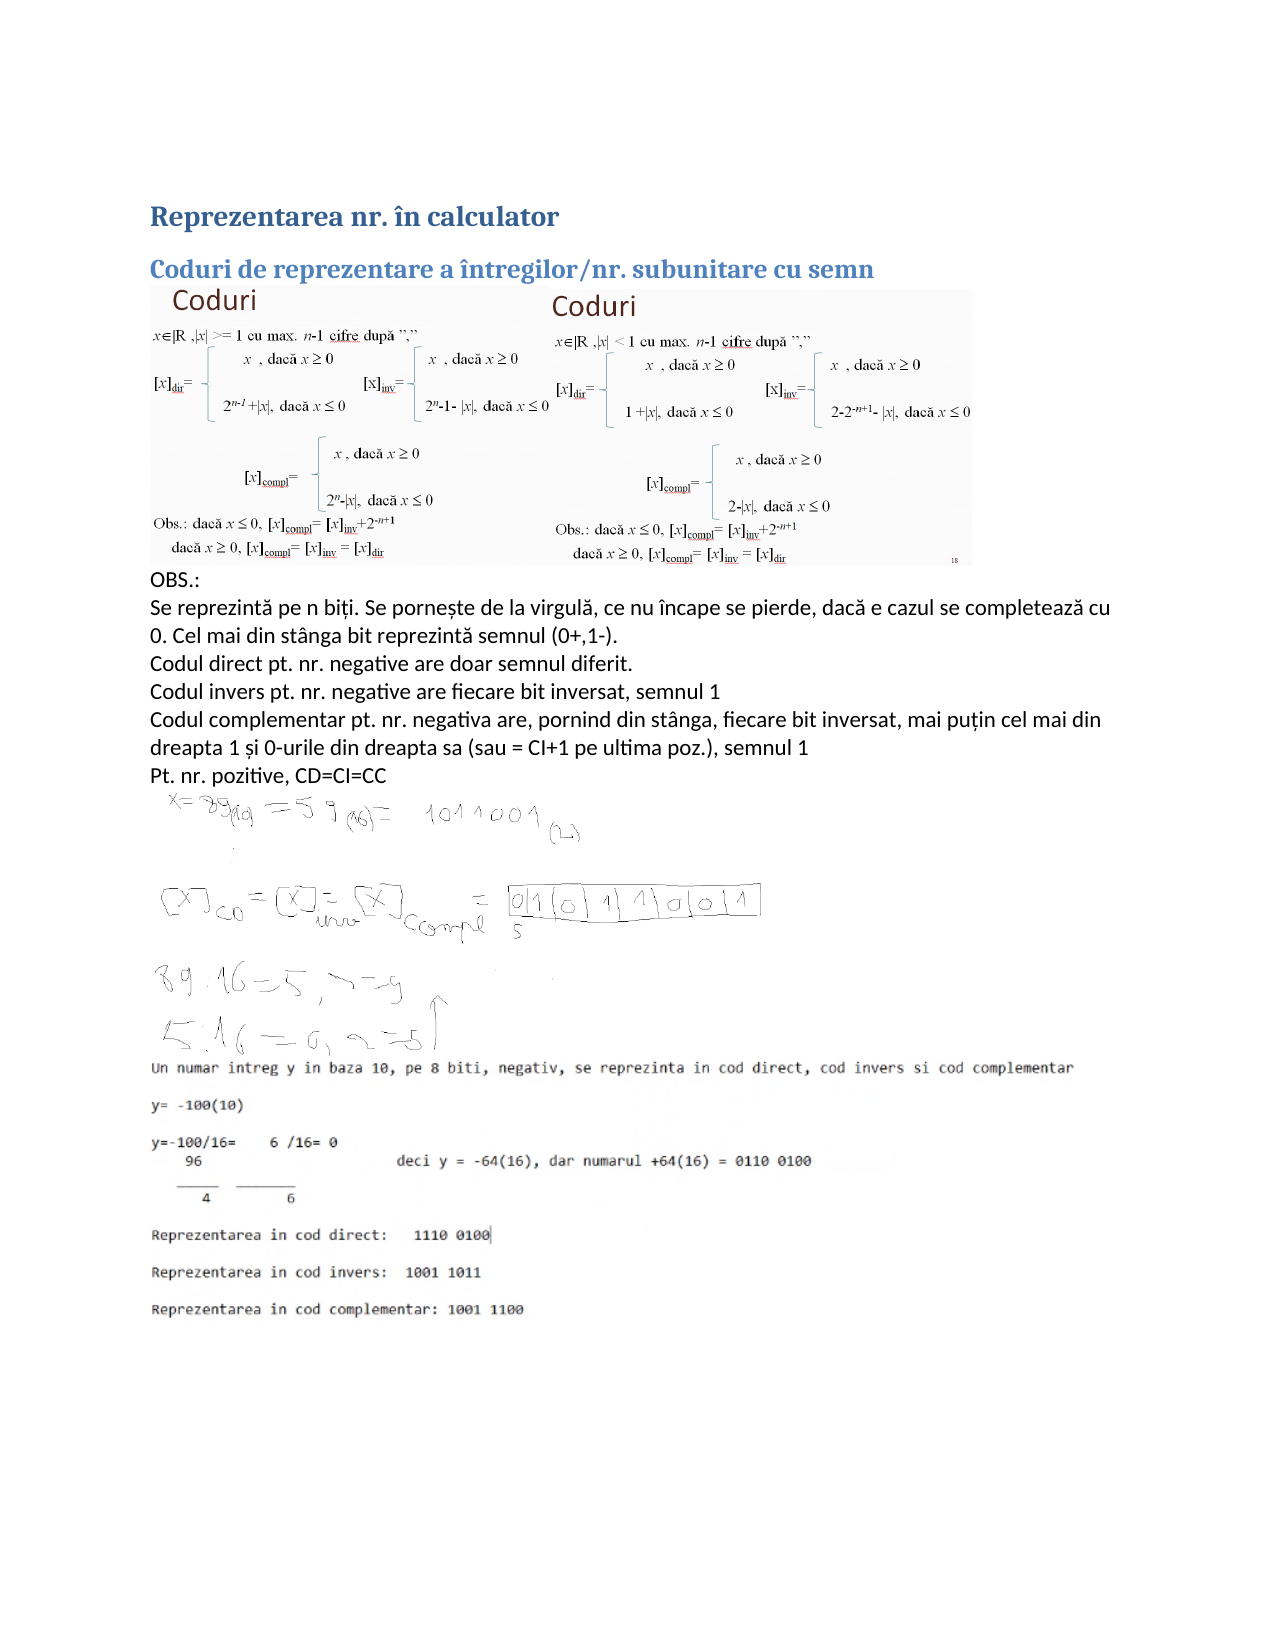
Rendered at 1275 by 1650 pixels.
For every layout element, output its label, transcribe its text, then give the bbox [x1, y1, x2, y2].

text Codul invers pt. nr. negative are fiecare bit inversat, semnul 1 [150, 677, 1125, 706]
picture [150, 789, 1082, 1323]
picture [150, 285, 973, 566]
subtitle Coduri de reprezentare a întregilor/nr. subunitare cu semn [150, 254, 1125, 286]
text Codul direct pt. nr. negative are doar semnul diferit. [150, 649, 1125, 677]
text Pt. nr. pozitive, CD=CI=CC [150, 762, 1125, 789]
text Codul complementar pt. nr. negativa are, pornind din stânga, fiecare bit inversat, mai puțin cel mai din dreapta 1 și 0-urile din dreapta sa (sau = CI+1 pe ultima poz.), semnul 1 [150, 706, 1125, 762]
text OBS.: [150, 565, 1125, 593]
text Se reprezintă pe n biți. Se pornește de la virgulă, ce nu încape se pierde, dacă e cazul se completează cu 0. Cel mai din stânga bit reprezintă semnul (0+,1-). [150, 593, 1125, 649]
subtitle Reprezentarea nr. în calculator [150, 200, 1125, 233]
